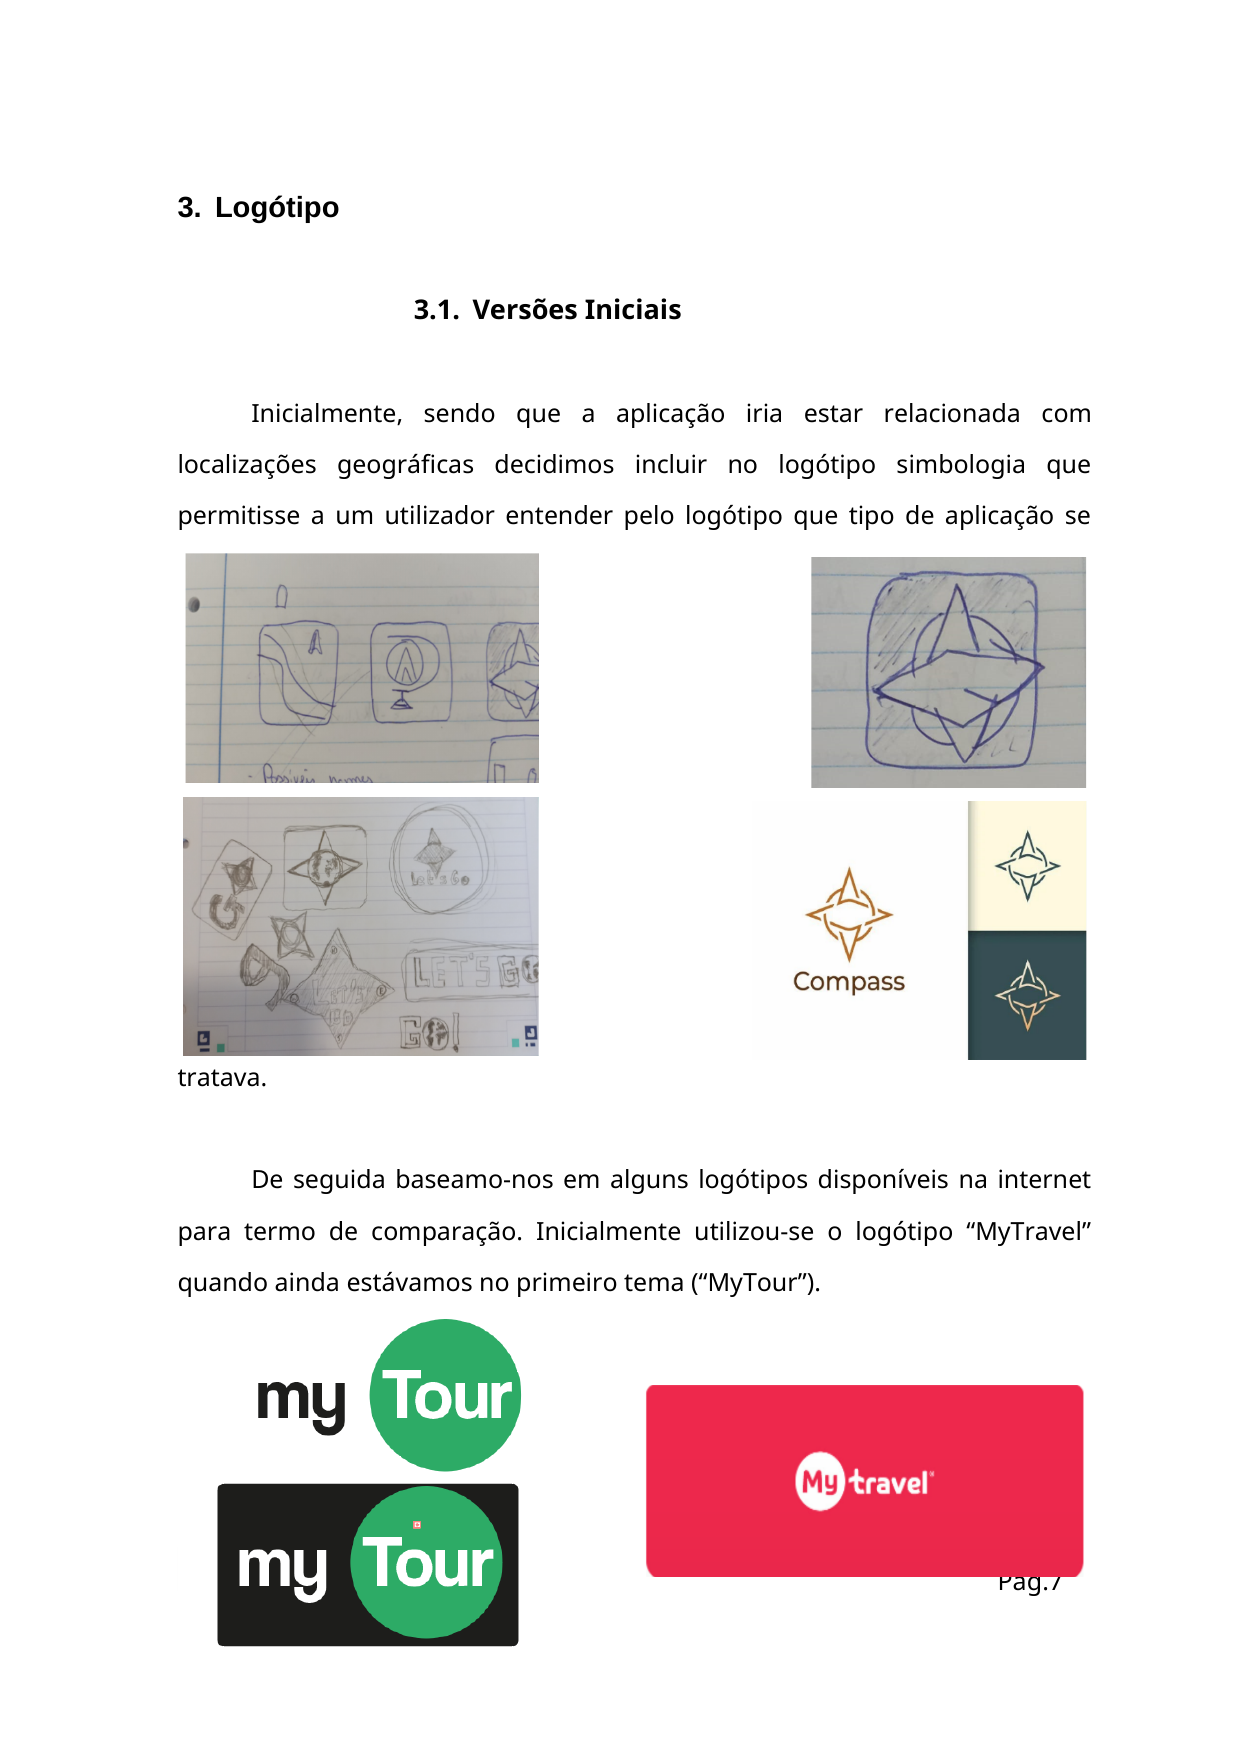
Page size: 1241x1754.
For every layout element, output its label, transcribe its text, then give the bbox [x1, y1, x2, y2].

picture [811, 557, 1087, 788]
picture [641, 1385, 1088, 1576]
picture [177, 1313, 568, 1654]
subtitle Logótipo [177, 190, 1092, 224]
picture [183, 797, 539, 1056]
text De seguida baseamo-nos em alguns logótipos disponíveis na internet para termo de comparação. Inicialmente utilizou-se o logótipo “MyTravel” quando ainda estávamos no primeiro tema (“MyTour”). [177, 1162, 1092, 1298]
subtitle Versões Iniciais [413, 291, 1092, 327]
picture [752, 801, 1087, 1060]
picture [186, 554, 539, 783]
